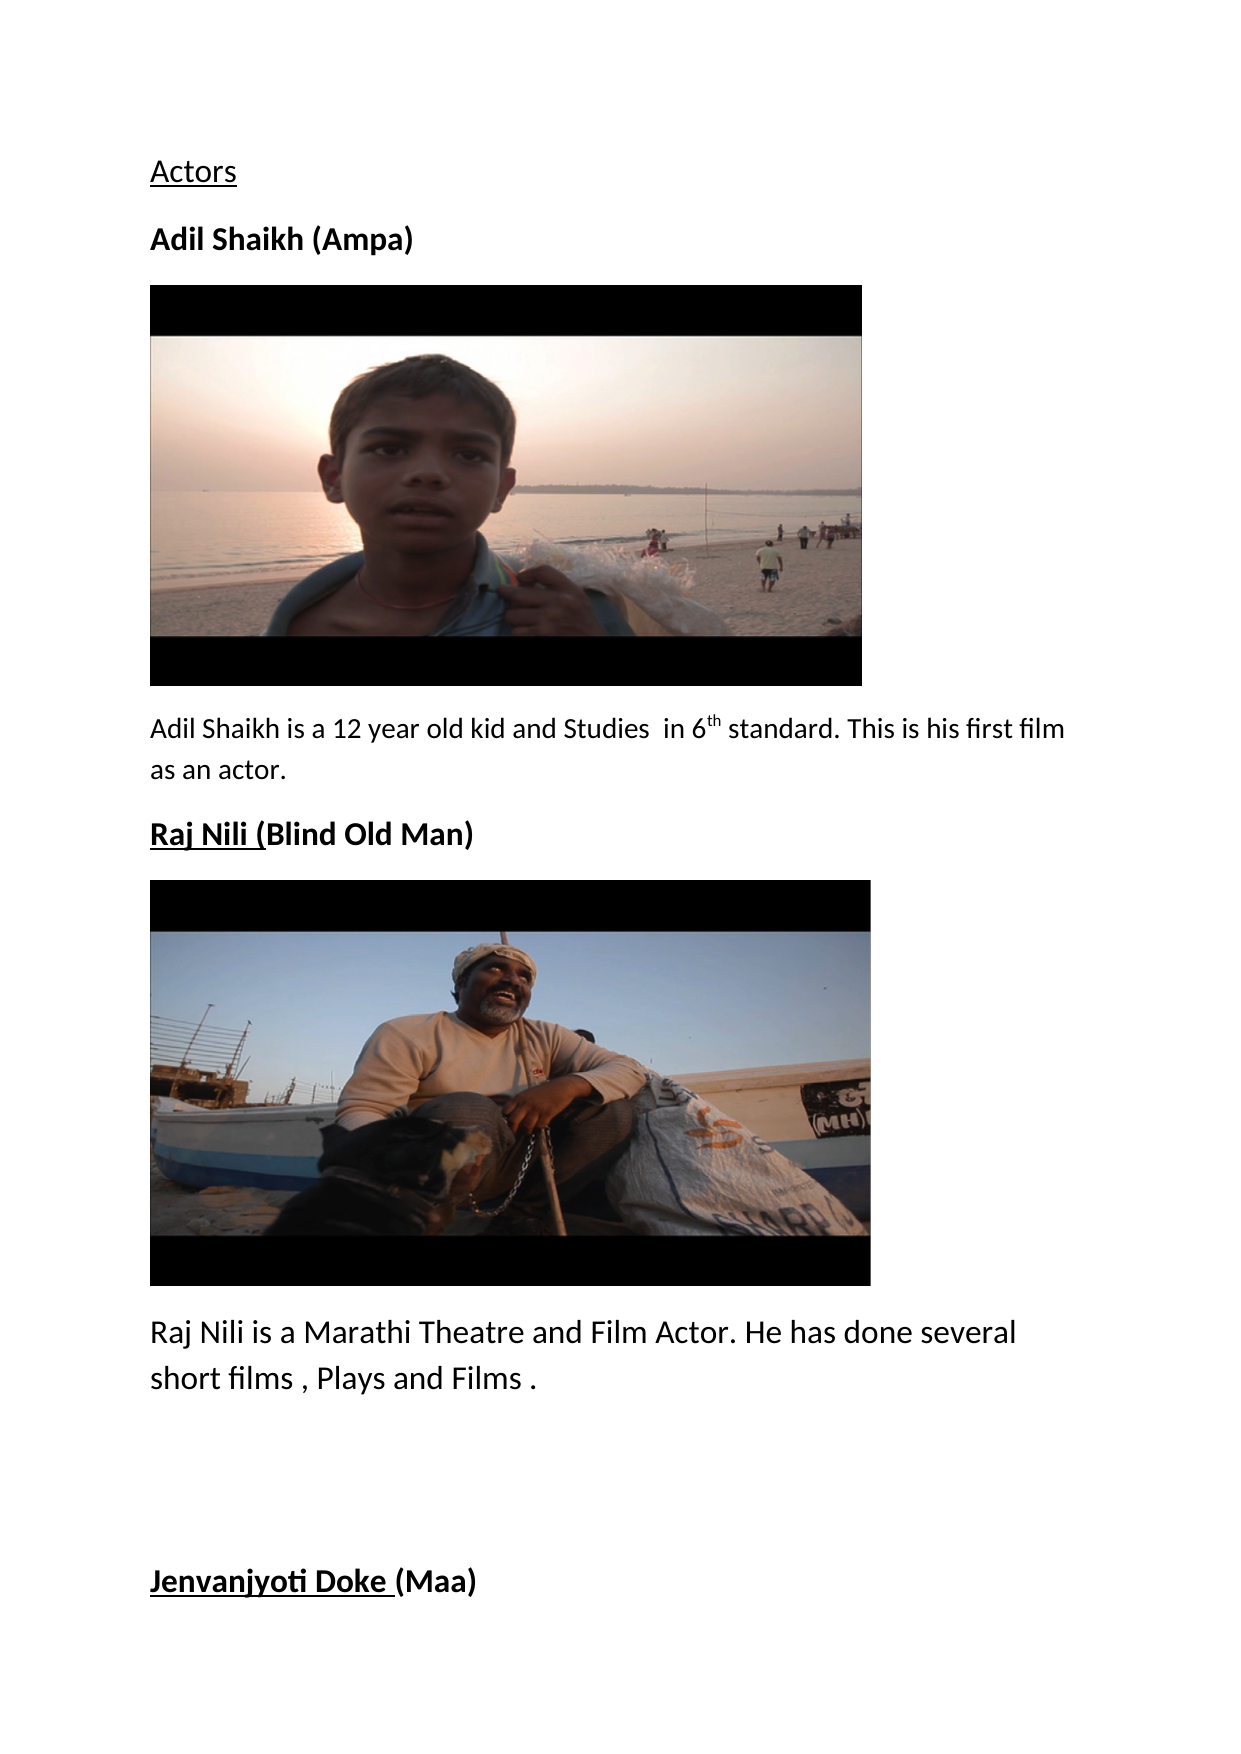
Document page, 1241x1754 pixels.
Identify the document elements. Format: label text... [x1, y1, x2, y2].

text Actors [150, 150, 1090, 191]
picture [150, 880, 871, 1286]
text Raj Nili (Blind Old Man) [150, 813, 1090, 854]
picture [150, 285, 862, 686]
text Adil Shaikh (Ampa) [150, 218, 1090, 258]
text Adil Shaikh is a 12 year old kid and Studies in 6th standard. This is his first film as an actor. [150, 710, 1090, 787]
text Jenvanjyoti Doke (Maa) [150, 1560, 1090, 1601]
text Raj Nili is a Marathi Theatre and Film Actor. He has done several short films , Plays and Films . [150, 1311, 1090, 1398]
